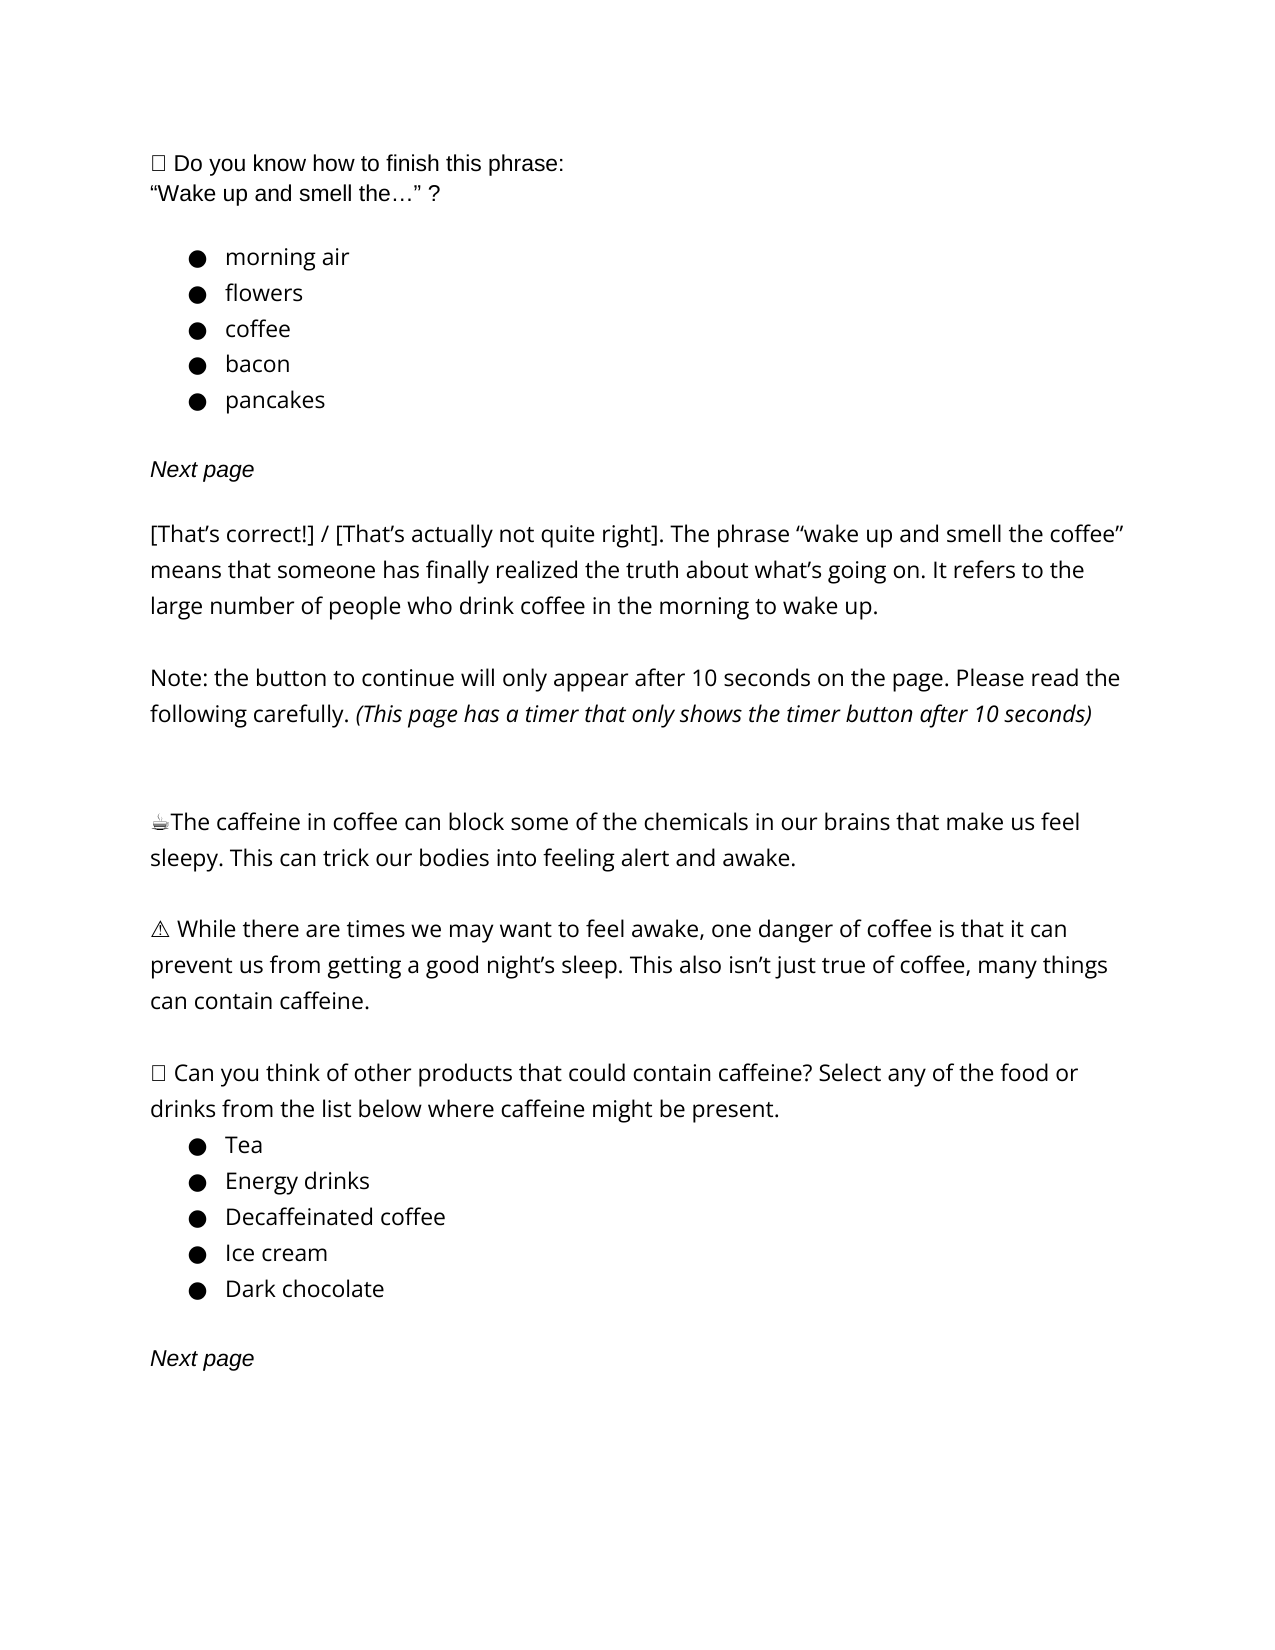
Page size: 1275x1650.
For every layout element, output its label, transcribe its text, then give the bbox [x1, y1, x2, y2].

list Decaffeinated coffee [187, 1201, 1125, 1232]
list morning air [187, 241, 1125, 272]
list flowers [187, 277, 1125, 308]
text ☕️The caffeine in coffee can block some of the chemicals in our brains that make us feel sleepy. This can trick our bodies into feeling alert and awake. [150, 806, 1125, 873]
text ⚠️ While there are times we may want to feel awake, one danger of coffee is that it can prevent us from getting a good night’s sleep. This also isn’t just true of coffee, many things can contain caffeine. [150, 913, 1125, 1017]
list bacon [187, 348, 1125, 380]
text 💬 Do you know how to finish this phrase: [150, 150, 1125, 176]
text Next page [150, 1345, 1125, 1371]
list coffee [187, 312, 1125, 344]
text [That’s correct!] / [That’s actually not quite right]. The phrase “wake up and smell the coffee” means that someone has finally realized the truth about what’s going on. It refers to the large number of people who drink coffee in the morning to wake up. [150, 518, 1125, 621]
list Dark chocolate [187, 1273, 1125, 1304]
text 🧐 Can you think of other products that could contain caffeine? Select any of the food or drinks from the list below where caffeine might be present. [150, 1057, 1125, 1124]
list pancakes [187, 384, 1125, 416]
text Note: the button to continue will only appear after 10 seconds on the page. Please read the following carefully. (This page has a timer that only shows the timer button after 10 seconds) [150, 662, 1125, 729]
list Ice cream [187, 1237, 1125, 1268]
text Next page [150, 456, 1125, 483]
list Tea [187, 1129, 1125, 1160]
list Energy drinks [187, 1165, 1125, 1196]
text “Wake up and smell the…” ? [150, 180, 1125, 207]
